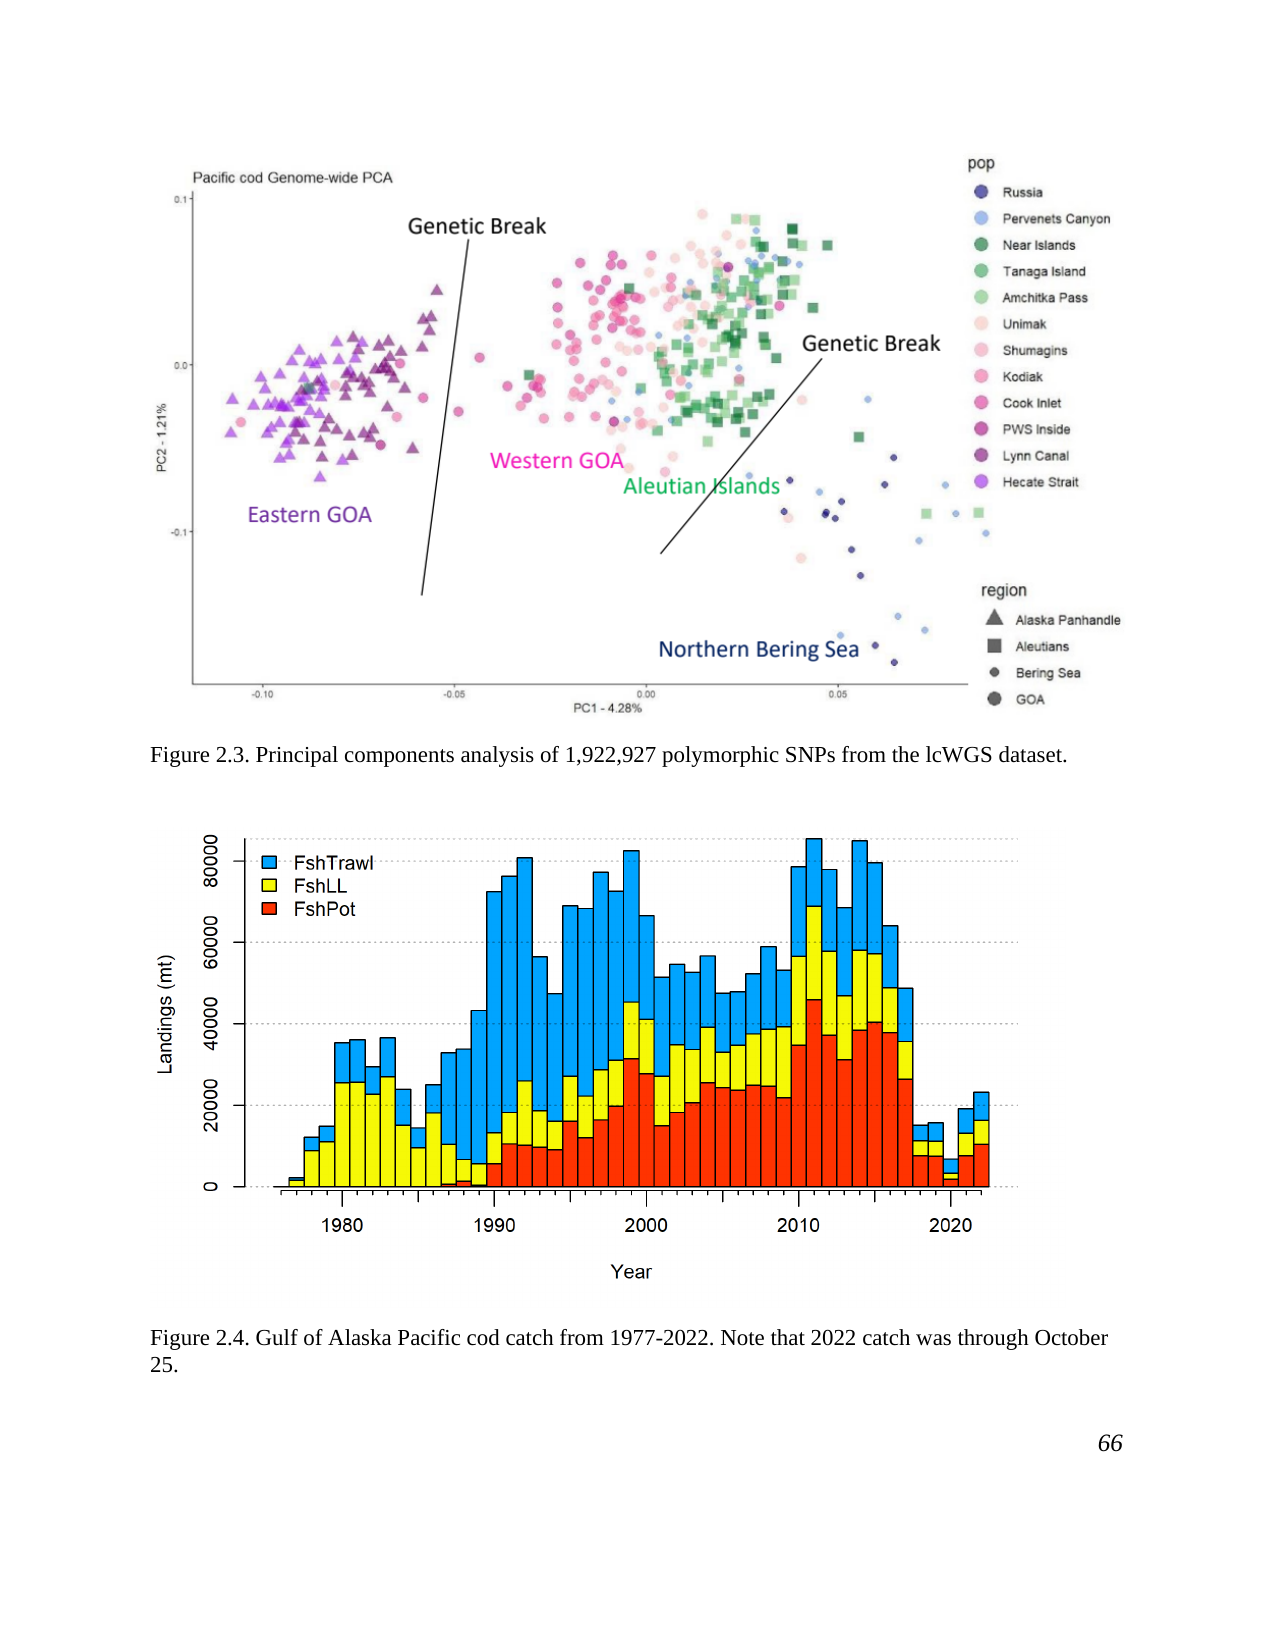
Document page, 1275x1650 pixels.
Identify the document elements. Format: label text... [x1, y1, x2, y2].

text Figure 2.3. Principal components analysis of 1,922,927 polymorphic SNPs from the lcWGS dataset. [150, 741, 1125, 768]
picture [150, 827, 1066, 1308]
text Figure 2.4. Gulf of Alaska Pacific cod catch from 1977-2022. Note that 2022 catch was through October 25. [150, 1324, 1125, 1377]
